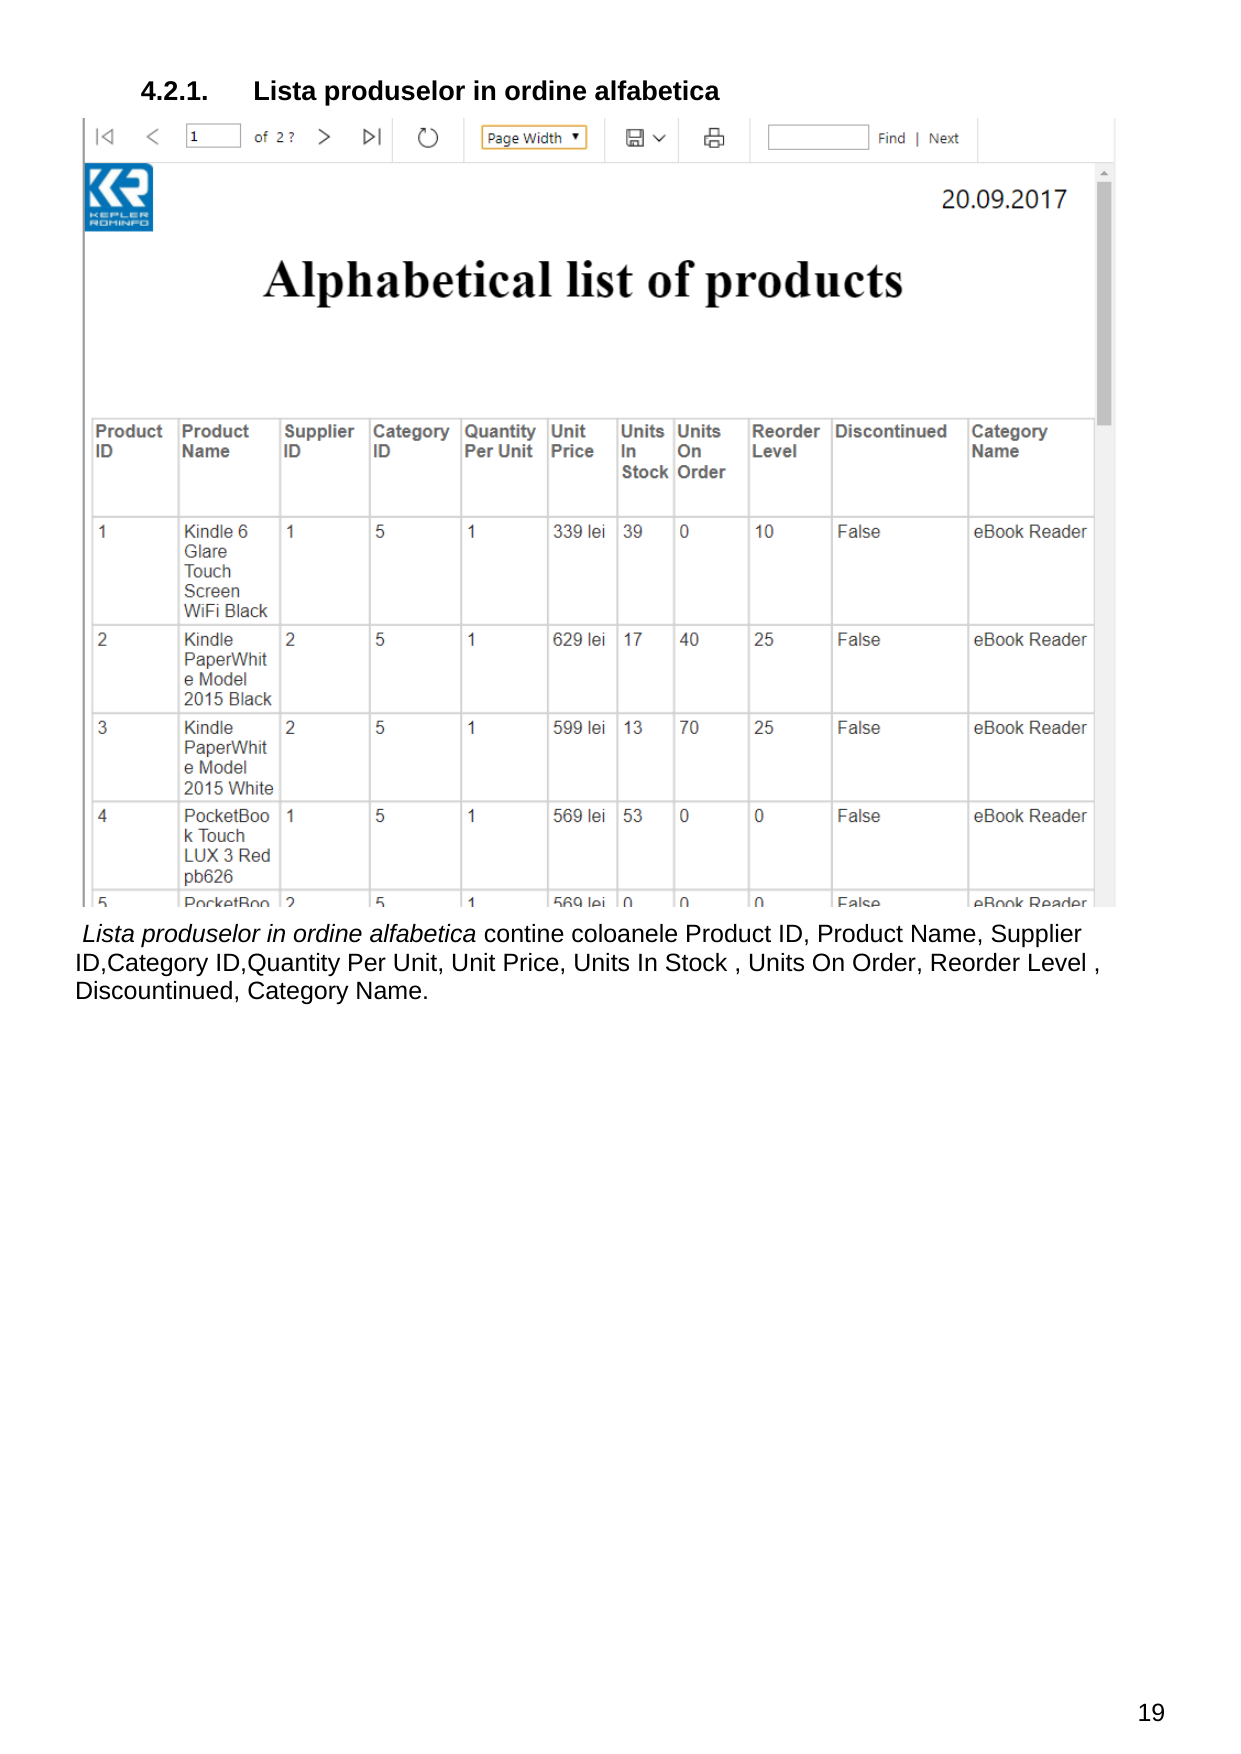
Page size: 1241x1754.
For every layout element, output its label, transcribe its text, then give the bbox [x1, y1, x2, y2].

picture [75, 118, 1118, 907]
subtitle Lista produselor in ordine alfabetica [141, 75, 1165, 106]
text Lista produselor in ordine alfabetica contine coloanele Product ID, Product Name, Supplier ID,Category ID,Quantity Per Unit, Unit Price, Units In Stock , Units On Order, Reorder Level , Discountinued, Category Name. [75, 919, 1165, 1005]
